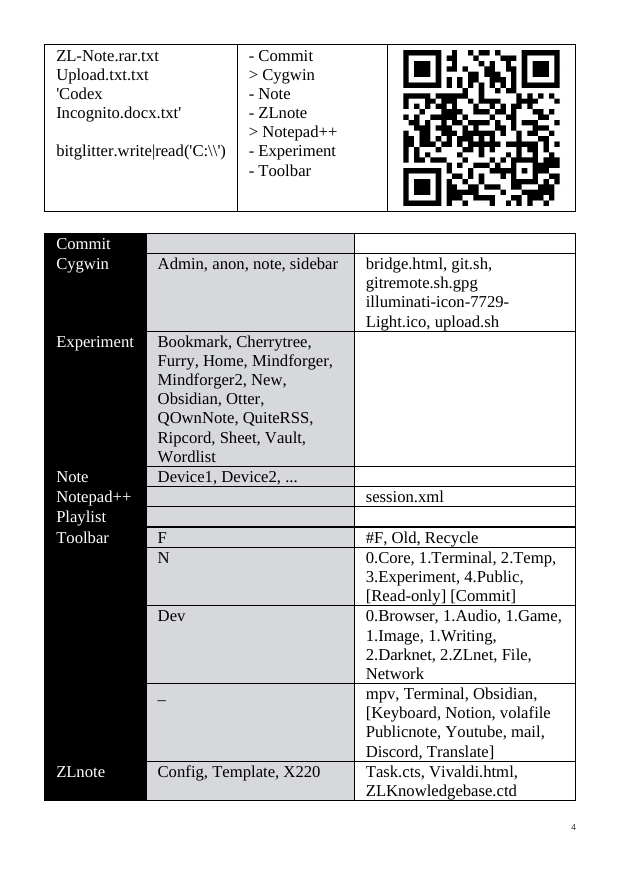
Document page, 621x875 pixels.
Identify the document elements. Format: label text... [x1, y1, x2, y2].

table_cell bridge.html, git.sh, gitremote.sh.gpg illuminati-icon-7729-Light.ico, upload.sh [355, 254, 575, 331]
table_cell 0.Core, 1.Terminal, 2.Temp, 3.Experiment, 4.Public, [Read-only] [Commit] [355, 548, 575, 605]
table_cell [355, 467, 575, 486]
table_cell Device1, Device2, ... [147, 467, 354, 486]
table_header [355, 234, 575, 253]
table_cell mpv, Terminal, Obsidian, [Keyboard, Notion, volafile Publicnote, Youtube, mail, Discord, Translate] [355, 684, 575, 761]
table_cell Note [45, 467, 146, 486]
table_cell [147, 507, 354, 526]
table_header - Commit > Cygwin - Note - ZLnote > Notepad++ - Experiment - Toolbar [238, 45, 387, 211]
table_cell Toolbar [45, 528, 146, 761]
table_cell Experiment [45, 332, 146, 466]
table_cell #F, Old, Recycle [355, 528, 575, 547]
picture [398, 45, 565, 211]
table_header [565, 45, 575, 211]
table_cell Dev [147, 606, 354, 683]
table_header ZL-Note.rar.txt Upload.txt.txt 'Codex Incognito.docx.txt' bitglitter.write|read('C:\\') [45, 45, 237, 211]
table_cell Bookmark, Cherrytree, Furry, Home, Mindforger, Mindforger2, New, Obsidian, Otter, QOwnNote, QuiteRSS, Ripcord, Sheet, Vault, Wordlist [147, 332, 354, 466]
table_header Commit [45, 234, 146, 253]
table_cell 0.Browser, 1.Audio, 1.Game, 1.Image, 1.Writing, 2.Darknet, 2.ZLnet, File, Network [355, 606, 575, 683]
table_cell [147, 487, 354, 506]
table_header [147, 234, 354, 253]
table_cell Playlist [45, 507, 146, 526]
table_cell [355, 332, 575, 466]
table_cell [355, 507, 575, 526]
table_cell _ [147, 684, 354, 761]
table_cell Admin, anon, note, sidebar [147, 254, 354, 331]
table_cell F [147, 528, 354, 547]
table_cell Task.cts, Vivaldi.html, ZLKnowledgebase.ctd [355, 762, 575, 800]
table_header [388, 45, 398, 211]
table_cell Notepad++ [45, 487, 146, 506]
table_cell Cygwin [45, 254, 146, 331]
table_cell N [147, 548, 354, 605]
table_cell session.xml [355, 487, 575, 506]
table_cell Config, Template, X220 [147, 762, 354, 800]
table_cell ZLnote [45, 762, 146, 800]
